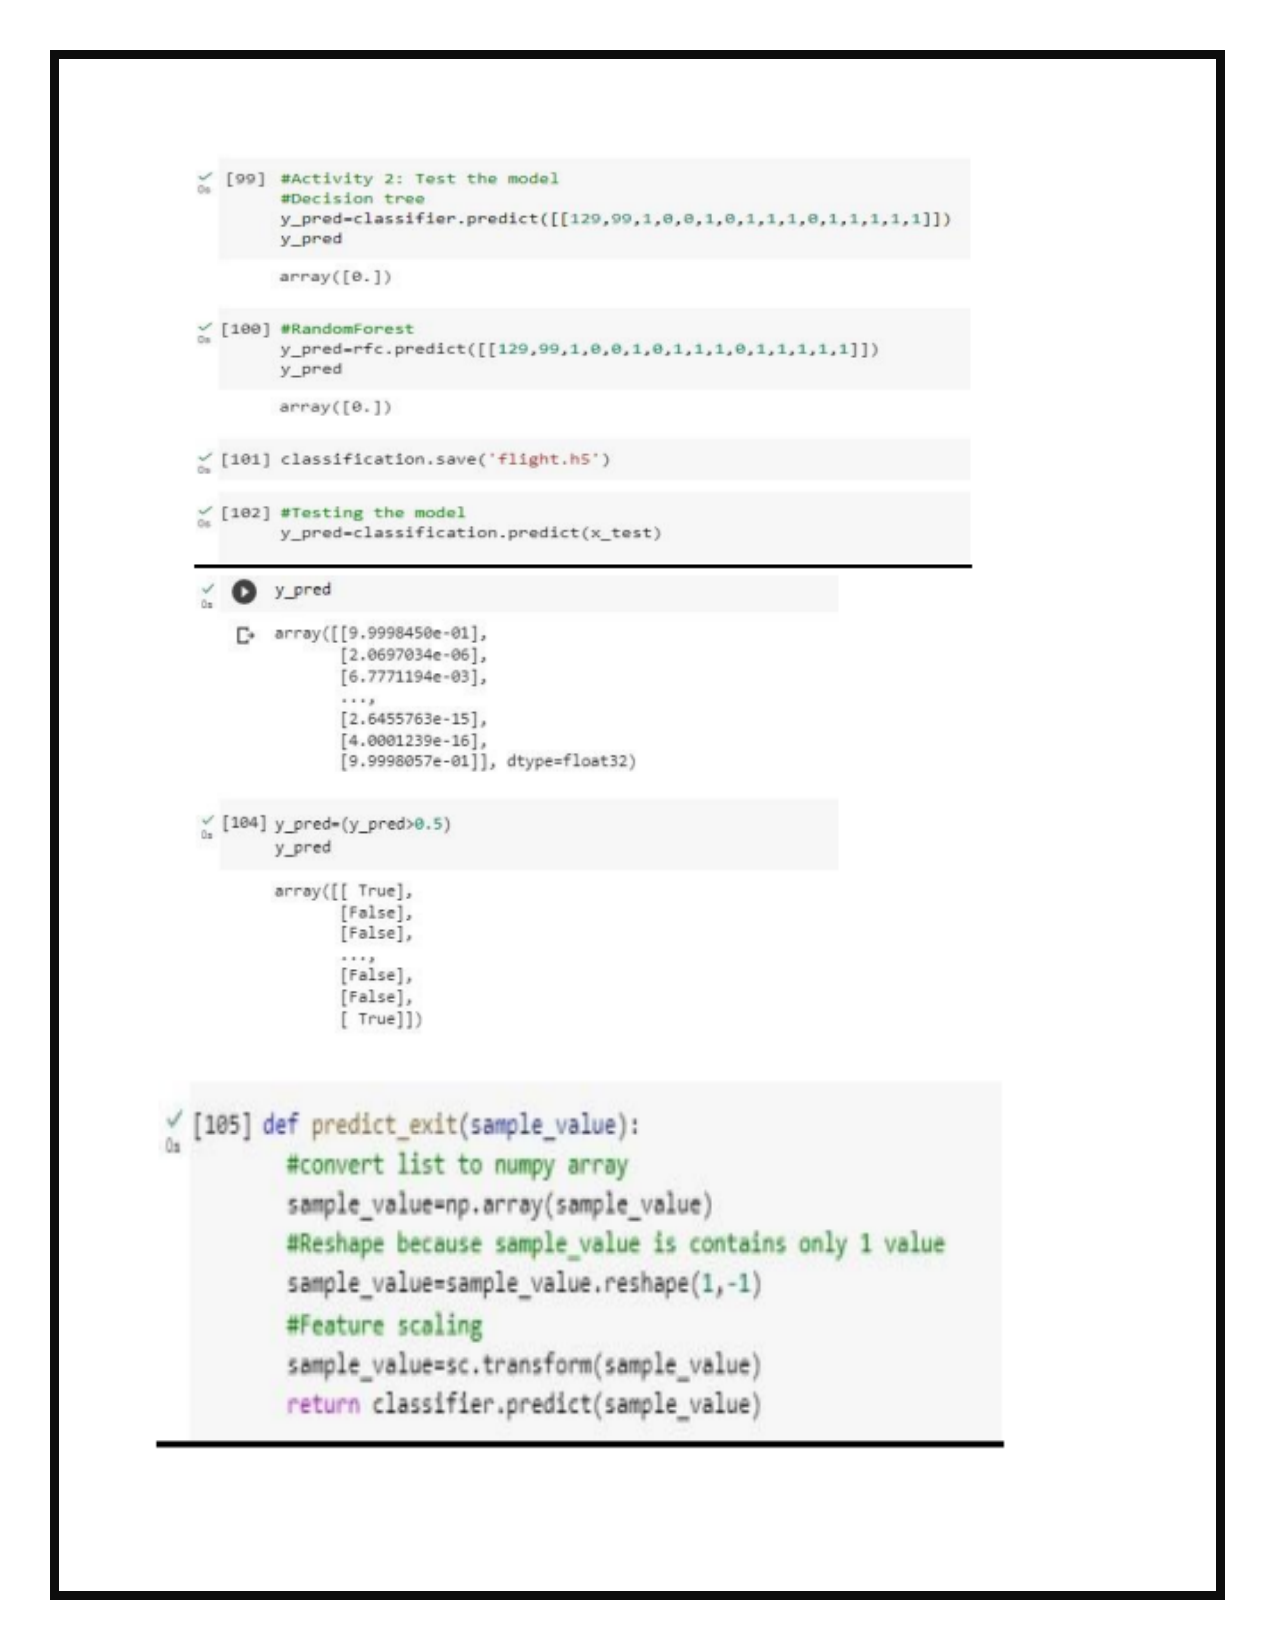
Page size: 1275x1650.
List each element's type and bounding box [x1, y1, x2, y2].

picture [150, 1073, 1014, 1467]
picture [150, 150, 1050, 1048]
